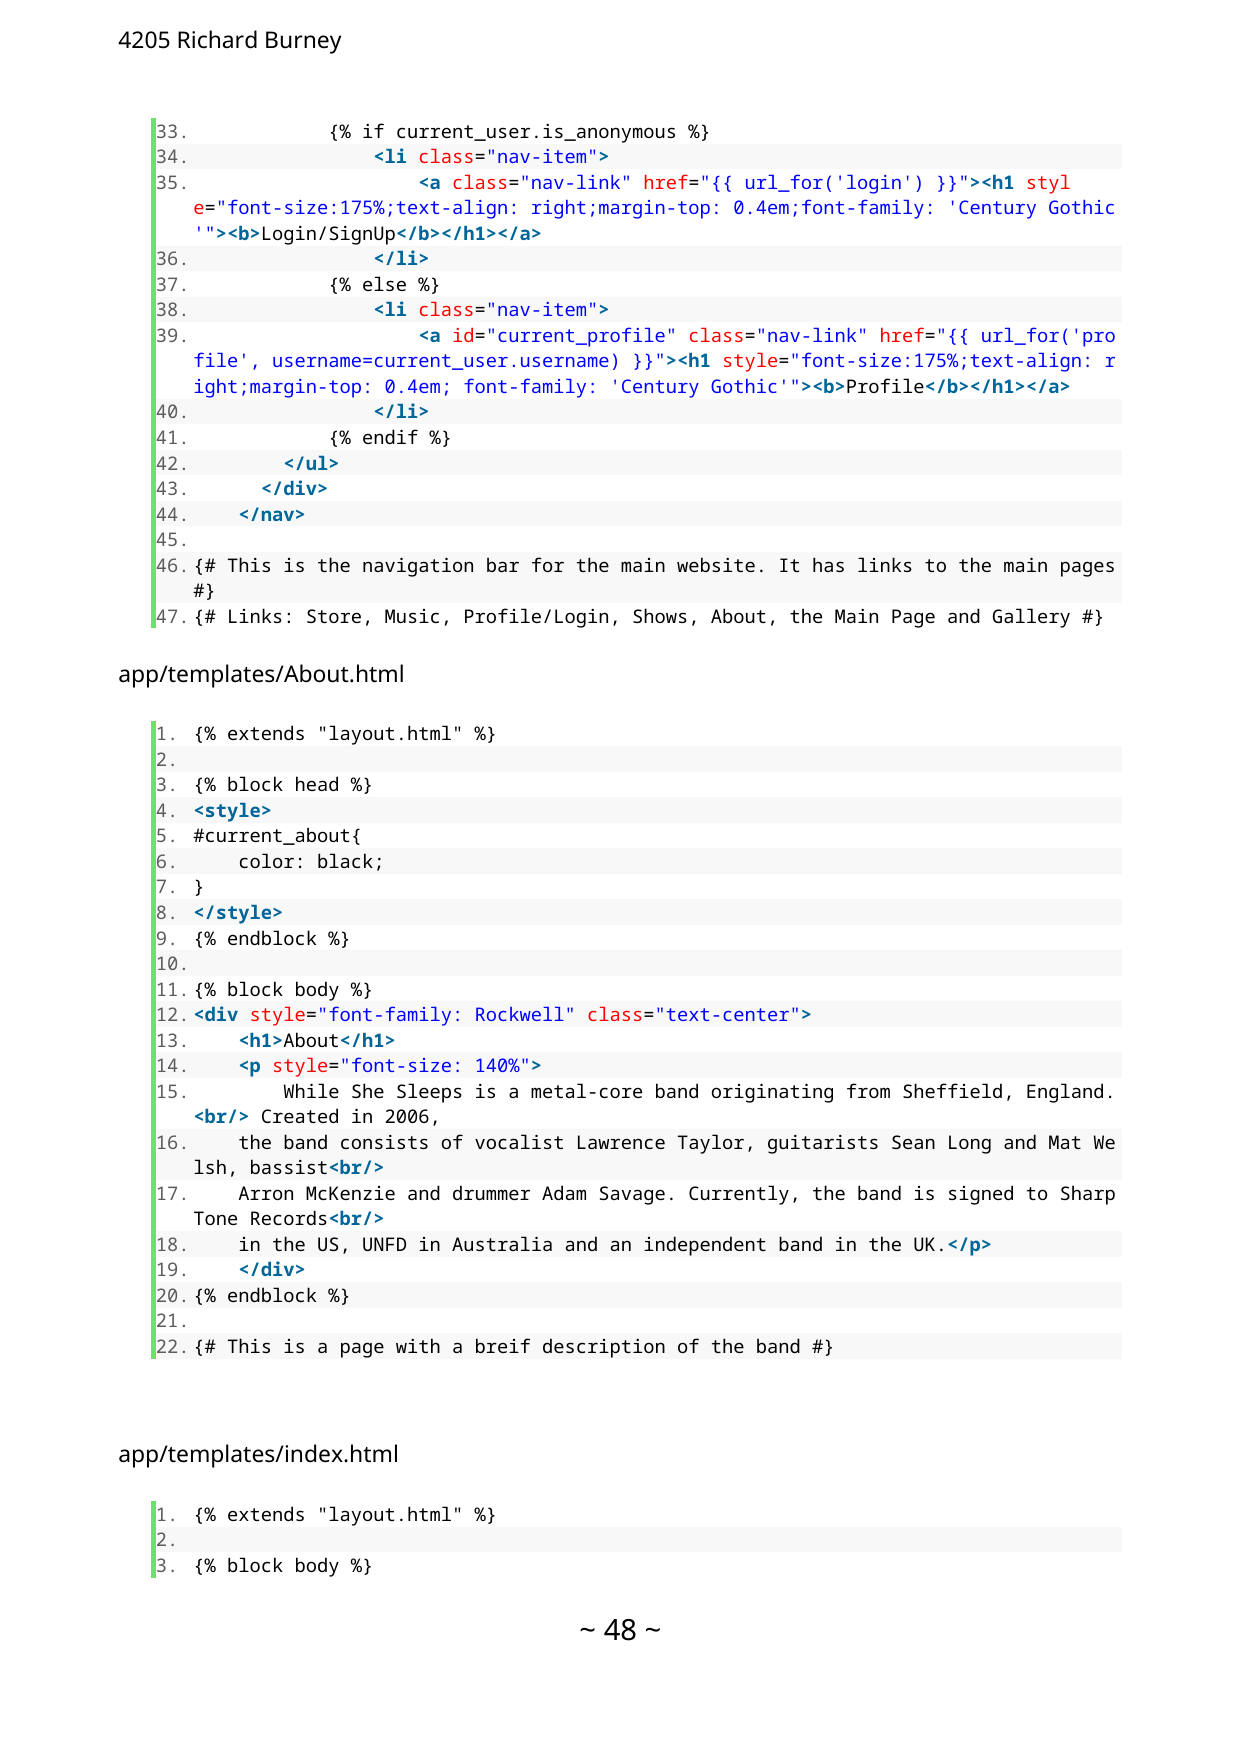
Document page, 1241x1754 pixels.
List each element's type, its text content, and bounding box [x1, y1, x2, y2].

list <h1>About</h1> [156, 1027, 1122, 1052]
list <a id="current_profile" class="nav-link" href="{{ url_for('profile', username=current_user.username) }}"><h1 style="font-size:175%;text-align: right;margin-top: 0.4em; font-family: 'Century Gothic'"><b>Profile</b></h1></a> [156, 322, 1122, 399]
list in the US, UNFD in Australia and an independent band in the UK.</p> [156, 1231, 1122, 1257]
list <a class="nav-link" href="{{ url_for('login') }}"><h1 style="font-size:175%;text-align: right;margin-top: 0.4em;font-family: 'Century Gothic'"><b>Login/SignUp</b></h1></a> [156, 169, 1122, 246]
list </nav> [156, 501, 1122, 526]
list {% extends "layout.html" %} [156, 1501, 1122, 1527]
list <div style="font-family: Rockwell" class="text-center"> [156, 1001, 1122, 1027]
list <li class="nav-item"> [156, 297, 1122, 322]
list <li class="nav-item"> [156, 144, 1122, 169]
list {# Links: Store, Music, Profile/Login, Shows, About, the Main Page and Gallery #} [156, 603, 1122, 628]
list } [156, 874, 1122, 899]
list {% endblock %} [156, 925, 1122, 950]
text app/templates/About.html [118, 658, 1122, 689]
list </ul> [156, 450, 1122, 475]
list <style> [156, 797, 1122, 823]
list {% endblock %} [156, 1282, 1122, 1308]
list #current_about{ [156, 823, 1122, 848]
list {# This is a page with a breif description of the band #} [156, 1333, 1122, 1359]
list {% if current_user.is_anonymous %} [156, 118, 1122, 144]
list <p style="font-size: 140%"> [156, 1052, 1122, 1078]
list {# This is the navigation bar for the main website. It has links to the main pages #} [156, 552, 1122, 603]
list the band consists of vocalist Lawrence Taylor, guitarists Sean Long and Mat Welsh, bassist<br/> [156, 1129, 1122, 1180]
list {% endif %} [156, 424, 1122, 450]
list {% else %} [156, 271, 1122, 297]
list While She Sleeps is a metal-core band originating from Sheffield, England. <br/> Created in 2006, [156, 1078, 1122, 1129]
list color: black; [156, 848, 1122, 874]
list {% extends "layout.html" %} [156, 721, 1122, 746]
list </li> [156, 399, 1122, 424]
list {% block body %} [156, 1552, 1122, 1578]
list </style> [156, 899, 1122, 925]
list </li> [156, 246, 1122, 271]
list </div> [156, 1257, 1122, 1282]
list {% block body %} [156, 976, 1122, 1001]
list </div> [156, 475, 1122, 501]
list {% block head %} [156, 772, 1122, 797]
list Arron McKenzie and drummer Adam Savage. Currently, the band is signed to SharpTone Records<br/> [156, 1180, 1122, 1231]
text app/templates/index.html [118, 1438, 1122, 1469]
